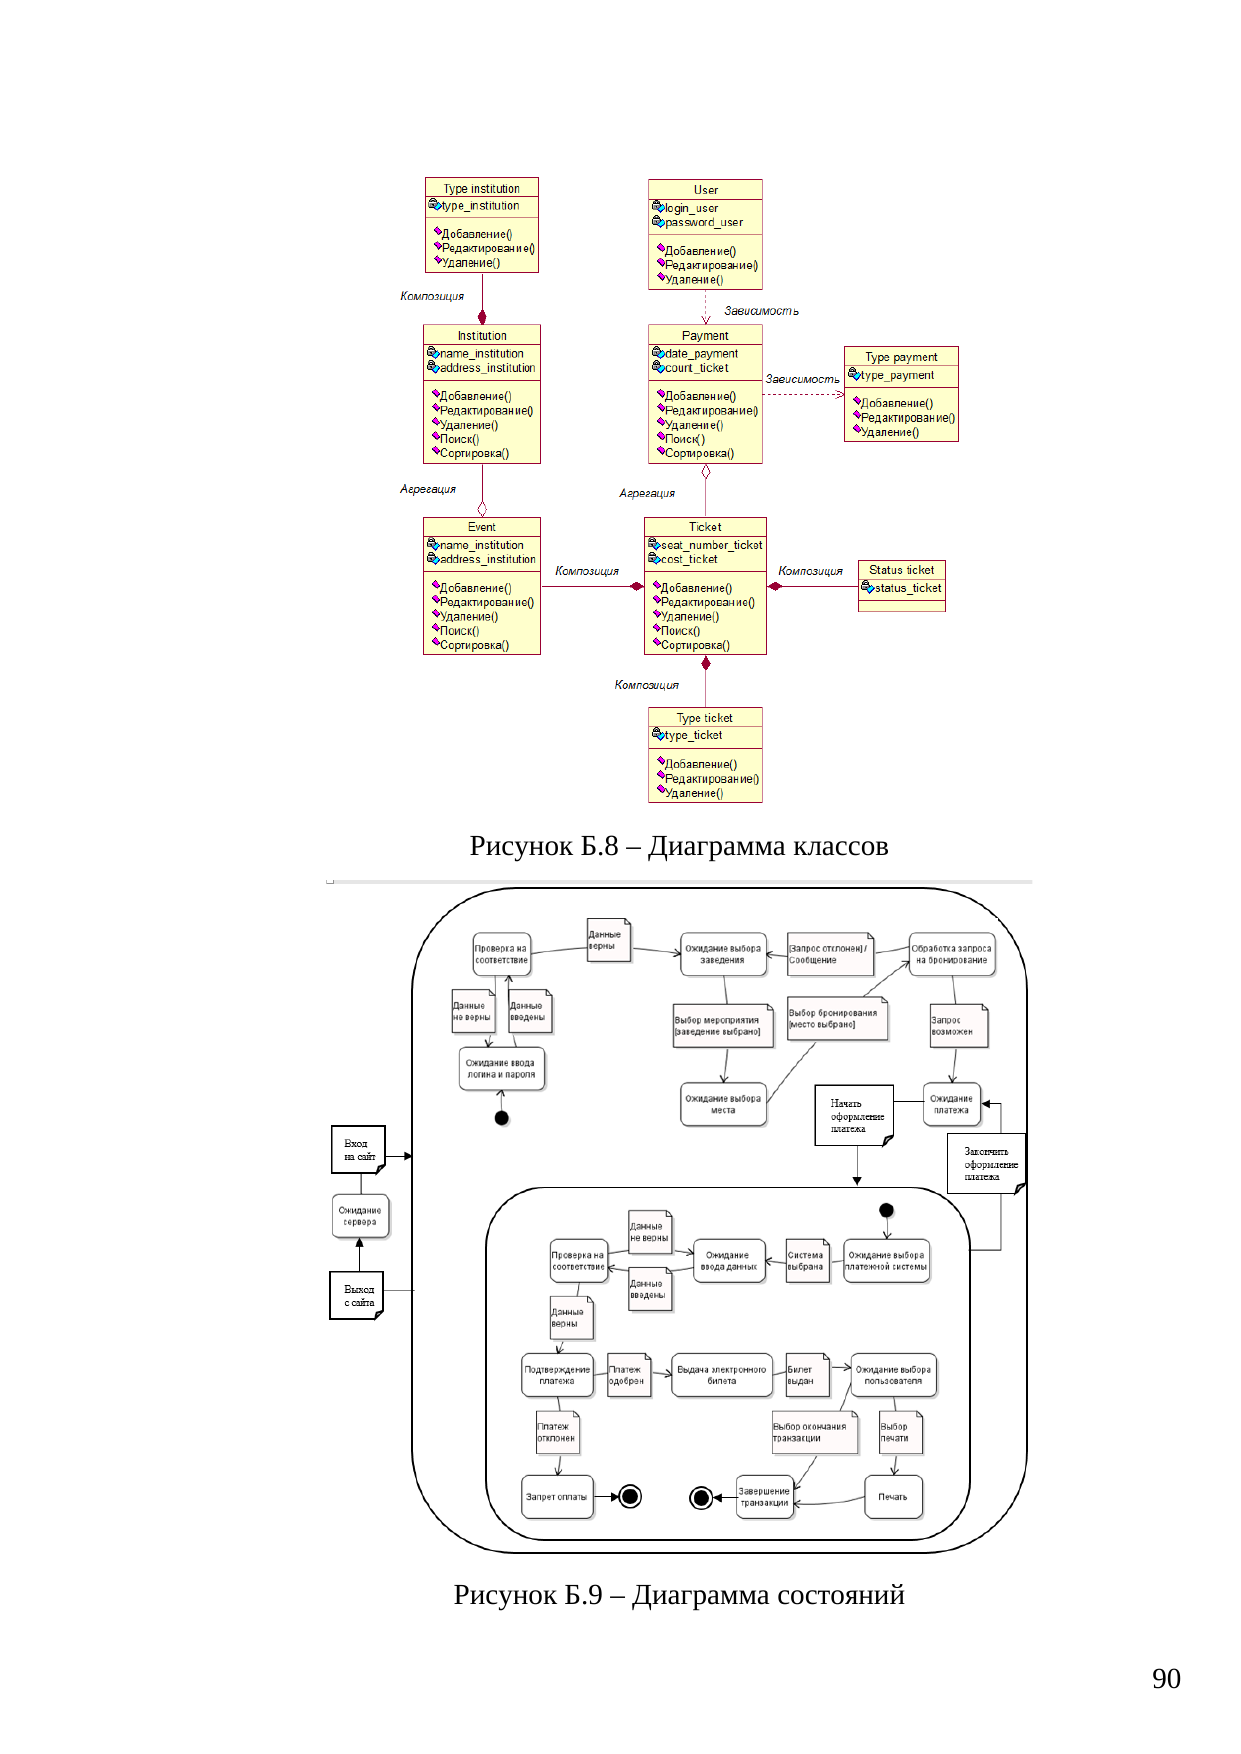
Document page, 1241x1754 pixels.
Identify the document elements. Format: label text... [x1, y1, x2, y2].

text Рисунок Б.8 – Диаграмма классов [177, 828, 1181, 862]
picture [326, 880, 1033, 1558]
picture [394, 171, 965, 809]
text Рисунок Б.9 – Диаграмма состояний [177, 1577, 1181, 1611]
